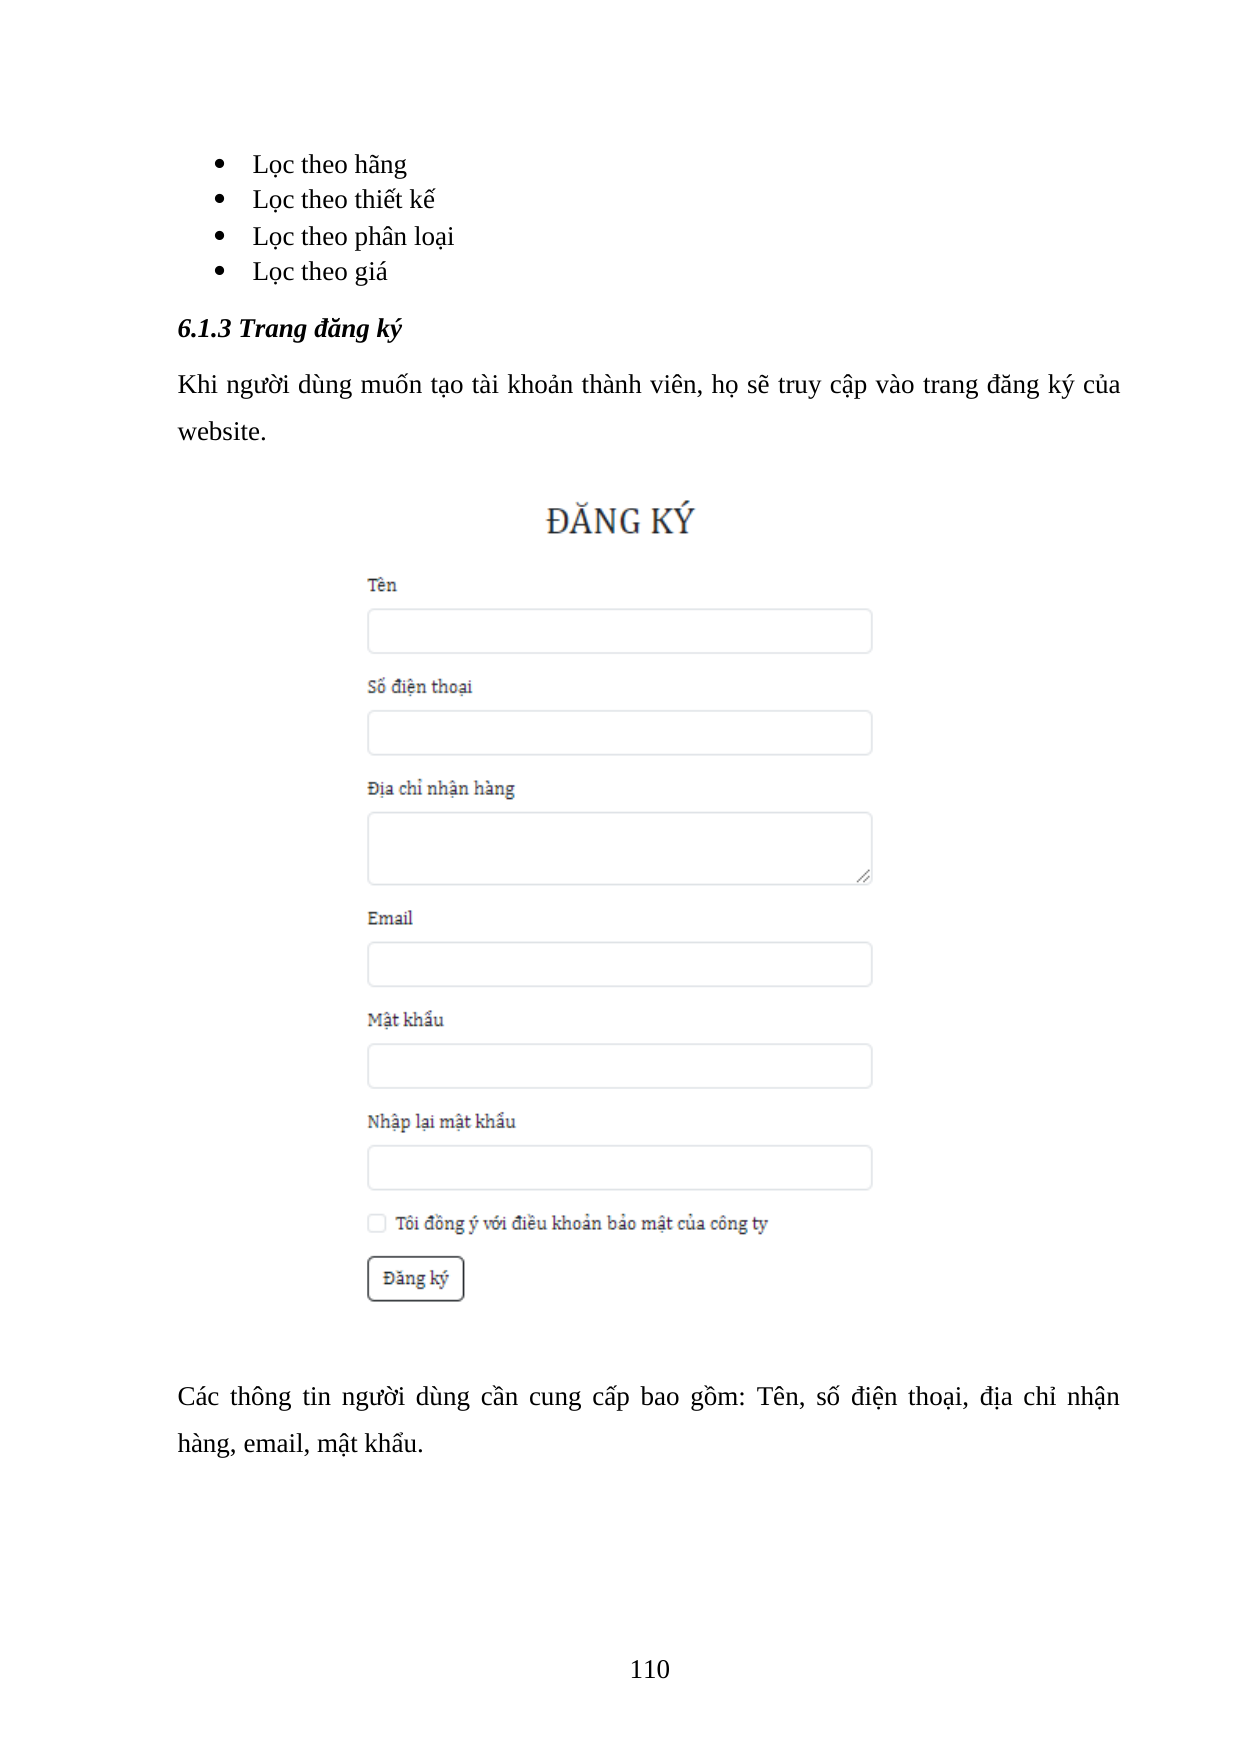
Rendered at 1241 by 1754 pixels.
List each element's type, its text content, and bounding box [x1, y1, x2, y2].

picture [316, 482, 984, 1344]
text Khi người dùng muốn tạo tài khoản thành viên, họ sẽ truy cập vào trang đăng ký của website. [177, 368, 1122, 446]
subtitle Trang đăng ký [177, 312, 1122, 343]
list Lọc theo phân loại [215, 219, 1122, 251]
list Lọc theo giá [215, 256, 1122, 287]
text Các thông tin người dùng cần cung cấp bao gồm: Tên, số điện thoại, địa chỉ nhận hàng, email, mật khẩu. [177, 1380, 1122, 1458]
list Lọc theo hãng [215, 148, 1122, 179]
list Lọc theo thiết kế [215, 184, 1122, 215]
